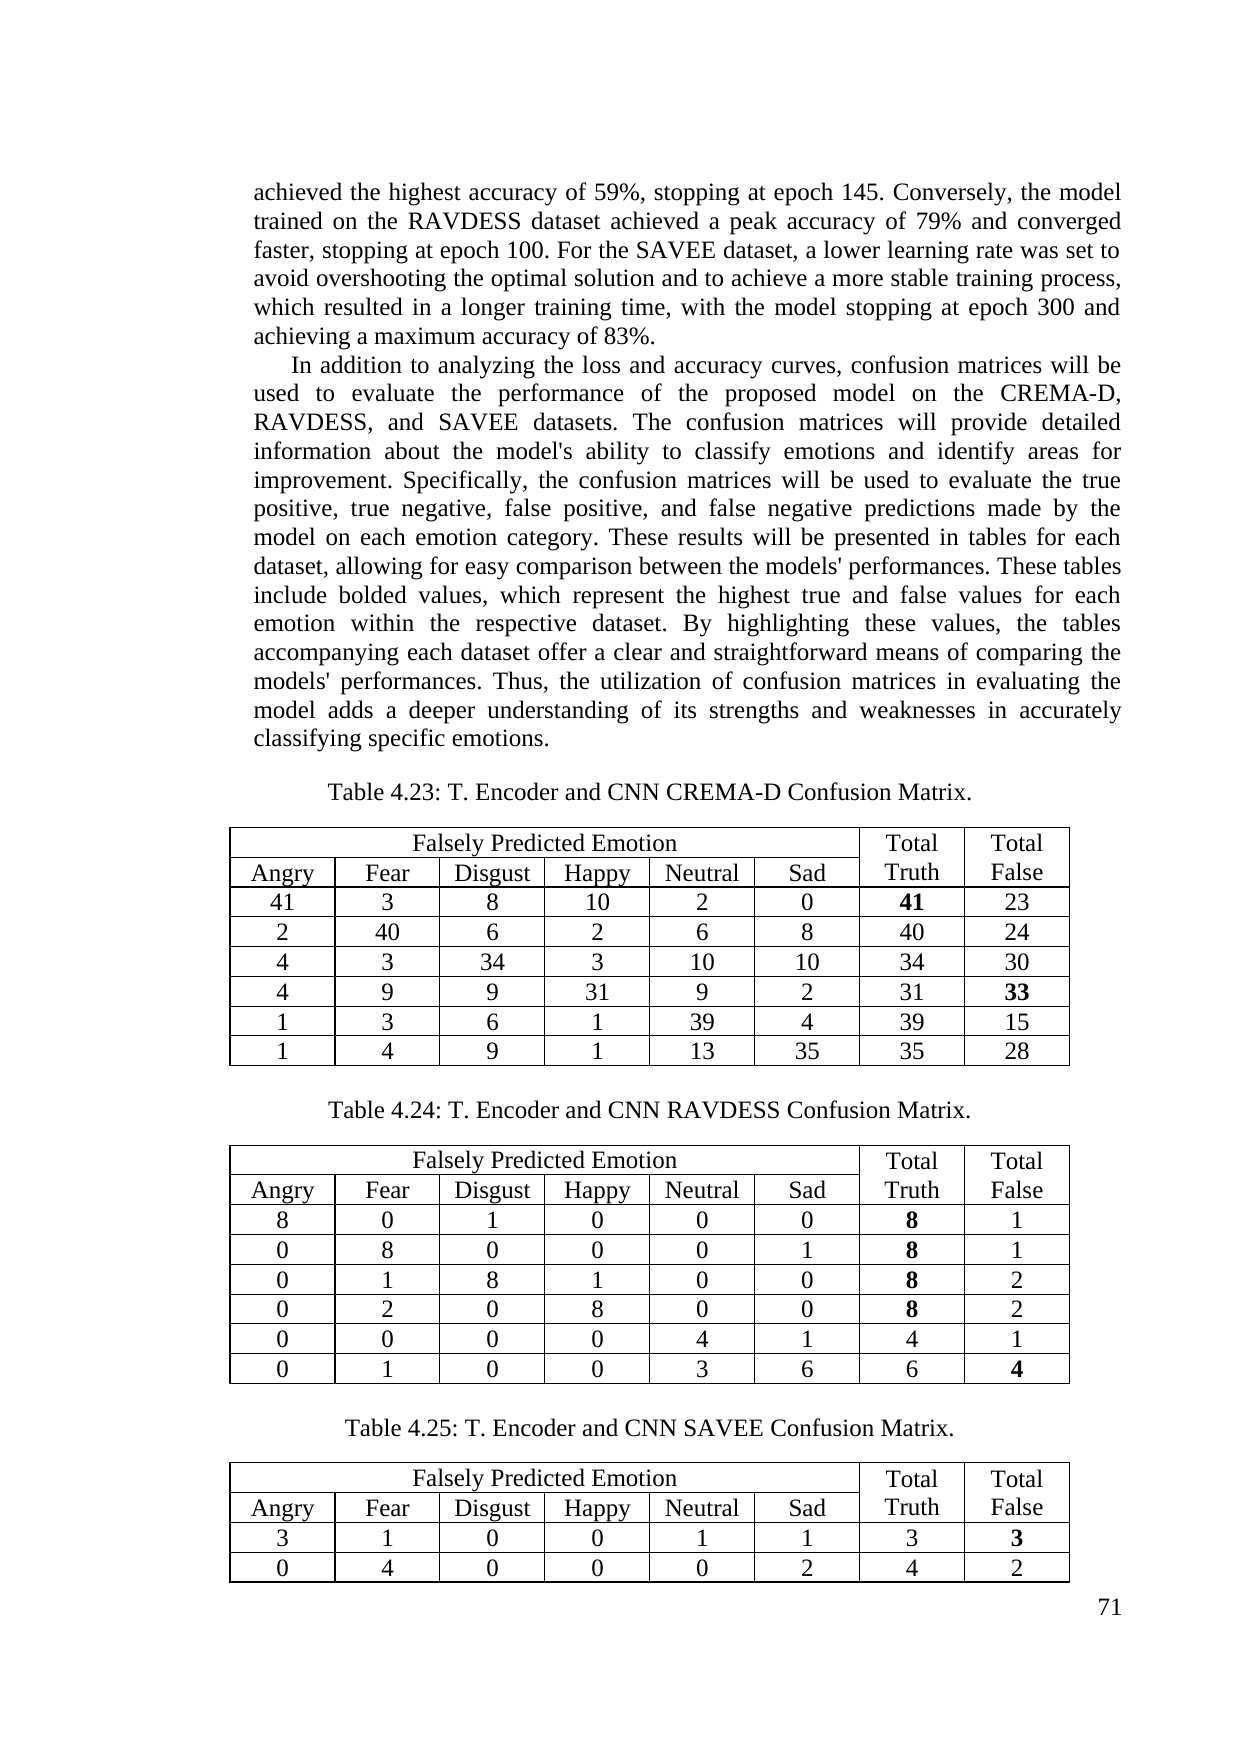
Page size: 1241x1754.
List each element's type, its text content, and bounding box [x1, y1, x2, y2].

table_cell 24 [965, 917, 1069, 946]
table_header Falsely Predicted Emotion [231, 1463, 859, 1492]
table_header Total False [965, 1463, 1069, 1522]
table_cell 0 [231, 1354, 334, 1383]
table_cell 8 [440, 1265, 544, 1293]
table_cell 2 [336, 1295, 439, 1323]
table_cell 1 [755, 1235, 859, 1264]
table_cell 1 [231, 1007, 334, 1035]
table_cell 0 [755, 888, 859, 916]
table_cell 1 [440, 1205, 544, 1234]
table_cell 2 [755, 977, 859, 1006]
table_cell 8 [860, 1295, 964, 1323]
table_cell Happy [545, 1493, 649, 1522]
table_cell 4 [860, 1553, 964, 1581]
table_cell 1 [965, 1205, 1069, 1234]
table_cell Sad [755, 1493, 859, 1522]
table_cell 8 [860, 1265, 964, 1293]
table_cell 1 [336, 1265, 439, 1293]
table_cell Angry [231, 1175, 334, 1204]
table_cell 40 [860, 917, 964, 946]
table_cell 28 [965, 1036, 1069, 1065]
table_cell Angry [231, 1493, 334, 1522]
table_cell Neutral [650, 858, 754, 886]
table_cell 2 [545, 917, 649, 946]
table_header Total Truth [860, 828, 964, 886]
table_cell 4 [231, 947, 334, 976]
table_cell Neutral [650, 1175, 754, 1204]
table_cell 3 [336, 1007, 439, 1035]
table_cell 23 [965, 888, 1069, 916]
table_cell 1 [545, 1036, 649, 1065]
table_cell 1 [336, 1523, 439, 1552]
table_header Falsely Predicted Emotion [231, 1146, 859, 1174]
table_cell 10 [545, 888, 649, 916]
text Table 4.23: T. Encoder and CNN CREMA-D Confusion Matrix. [177, 777, 1122, 806]
table_cell 1 [965, 1324, 1069, 1353]
table_cell 3 [231, 1523, 334, 1552]
table_cell Sad [755, 1175, 859, 1204]
table_cell 0 [231, 1324, 334, 1353]
table_cell 13 [650, 1036, 754, 1065]
table_cell 0 [231, 1295, 334, 1323]
table_cell 0 [545, 1354, 649, 1383]
table_cell Disgust [440, 858, 544, 886]
table_cell 0 [336, 1205, 439, 1234]
table_cell 0 [650, 1265, 754, 1293]
table_cell Fear [336, 858, 439, 886]
table_cell 0 [440, 1235, 544, 1264]
table_cell 3 [545, 947, 649, 976]
table_cell 0 [755, 1265, 859, 1293]
table_cell 1 [755, 1324, 859, 1353]
table_cell Disgust [440, 1493, 544, 1522]
text Table 4.24: T. Encoder and CNN RAVDESS Confusion Matrix. [177, 1095, 1122, 1124]
table_cell 0 [440, 1295, 544, 1323]
table_cell 41 [231, 888, 334, 916]
table_header Total Truth [860, 1463, 964, 1522]
table_cell 31 [860, 977, 964, 1006]
table_cell 40 [336, 917, 439, 946]
table_cell 8 [231, 1205, 334, 1234]
table_cell 39 [650, 1007, 754, 1035]
table_cell 1 [755, 1523, 859, 1552]
table_cell 2 [965, 1265, 1069, 1293]
table_header Total False [965, 828, 1069, 886]
table_cell 1 [545, 1265, 649, 1293]
table_cell 4 [965, 1354, 1069, 1383]
table_cell 0 [545, 1324, 649, 1353]
table_cell 9 [440, 1036, 544, 1065]
table_cell 0 [545, 1235, 649, 1264]
table_cell 0 [231, 1265, 334, 1293]
table_cell 0 [336, 1324, 439, 1353]
table_cell 3 [336, 947, 439, 976]
table_cell 1 [231, 1036, 334, 1065]
table_cell 0 [440, 1553, 544, 1581]
table_cell 41 [860, 888, 964, 916]
table_cell 39 [860, 1007, 964, 1035]
table_cell 4 [755, 1007, 859, 1035]
table_cell 8 [860, 1205, 964, 1234]
table_cell 9 [650, 977, 754, 1006]
table_cell 8 [336, 1235, 439, 1264]
table_cell 0 [650, 1295, 754, 1323]
table_cell 0 [440, 1523, 544, 1552]
table_cell Happy [545, 858, 649, 886]
table_cell 6 [755, 1354, 859, 1383]
table_cell 0 [650, 1553, 754, 1581]
table_cell 33 [965, 977, 1069, 1006]
table_cell 31 [545, 977, 649, 1006]
table_cell 0 [440, 1324, 544, 1353]
table_cell Neutral [650, 1493, 754, 1522]
table_cell 35 [860, 1036, 964, 1065]
table_header Total Truth [860, 1146, 964, 1204]
table_cell 3 [650, 1354, 754, 1383]
table_cell 0 [231, 1235, 334, 1264]
table_cell 9 [336, 977, 439, 1006]
table_cell 2 [231, 917, 334, 946]
table_cell 1 [650, 1523, 754, 1552]
table_cell 2 [965, 1295, 1069, 1323]
table_cell 1 [336, 1354, 439, 1383]
table_cell 10 [650, 947, 754, 976]
table_cell 0 [755, 1295, 859, 1323]
table_cell 6 [440, 1007, 544, 1035]
table_cell 0 [545, 1523, 649, 1552]
table_cell 34 [860, 947, 964, 976]
table_cell Angry [231, 858, 334, 886]
table_cell Disgust [440, 1175, 544, 1204]
table_cell 6 [860, 1354, 964, 1383]
table_header Total False [965, 1146, 1069, 1204]
table_cell 4 [231, 977, 334, 1006]
table_cell 2 [965, 1553, 1069, 1581]
table_cell 4 [336, 1036, 439, 1065]
table_cell 10 [755, 947, 859, 976]
table_cell 3 [336, 888, 439, 916]
table_cell Sad [755, 858, 859, 886]
text In addition to analyzing the loss and accuracy curves, confusion matrices will be used to evaluate the performance of the proposed model on the CREMA-D, RAVDESS, and SAVEE datasets. The confusion matrices will provide detailed information about the model's ability to classify emotions and identify areas for improvement. Specifically, the confusion matrices will be used to evaluate the true positive, true negative, false positive, and false negative predictions made by the model on each emotion category. These results will be presented in tables for each dataset, allowing for easy comparison between the models' performances. These tables include bolded values, which represent the highest true and false values for each emotion within the respective dataset. By highlighting these values, the tables accompanying each dataset offer a clear and straightforward means of comparing the models' performances. Thus, the utilization of confusion matrices in evaluating the model adds a deeper understanding of its strengths and weaknesses in accurately classifying specific emotions. [253, 350, 1122, 752]
table_cell 3 [965, 1523, 1069, 1552]
table_cell 1 [965, 1235, 1069, 1264]
table_cell 4 [336, 1553, 439, 1581]
table_cell 8 [860, 1235, 964, 1264]
table_cell Happy [545, 1175, 649, 1204]
table_cell Fear [336, 1493, 439, 1522]
text Table 4.25: T. Encoder and CNN SAVEE Confusion Matrix. [177, 1413, 1122, 1441]
table_cell 2 [650, 888, 754, 916]
table_header Falsely Predicted Emotion [231, 828, 859, 857]
table_cell 9 [440, 977, 544, 1006]
table_cell 34 [440, 947, 544, 976]
table_cell 6 [440, 917, 544, 946]
table_cell 8 [440, 888, 544, 916]
table_cell 0 [650, 1205, 754, 1234]
table_cell 4 [860, 1324, 964, 1353]
table_cell 15 [965, 1007, 1069, 1035]
table_cell 0 [755, 1205, 859, 1234]
table_cell 2 [755, 1553, 859, 1581]
table_cell Fear [336, 1175, 439, 1204]
table_cell 4 [650, 1324, 754, 1353]
table_cell 1 [545, 1007, 649, 1035]
table_cell 0 [650, 1235, 754, 1264]
table_cell 35 [755, 1036, 859, 1065]
table_cell 6 [650, 917, 754, 946]
table_cell 0 [545, 1205, 649, 1234]
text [253, 177, 1122, 350]
table_cell 0 [231, 1553, 334, 1581]
table_cell 0 [545, 1553, 649, 1581]
table_cell 8 [755, 917, 859, 946]
table_cell 8 [545, 1295, 649, 1323]
table_cell 0 [440, 1354, 544, 1383]
table_cell 30 [965, 947, 1069, 976]
table_cell 3 [860, 1523, 964, 1552]
